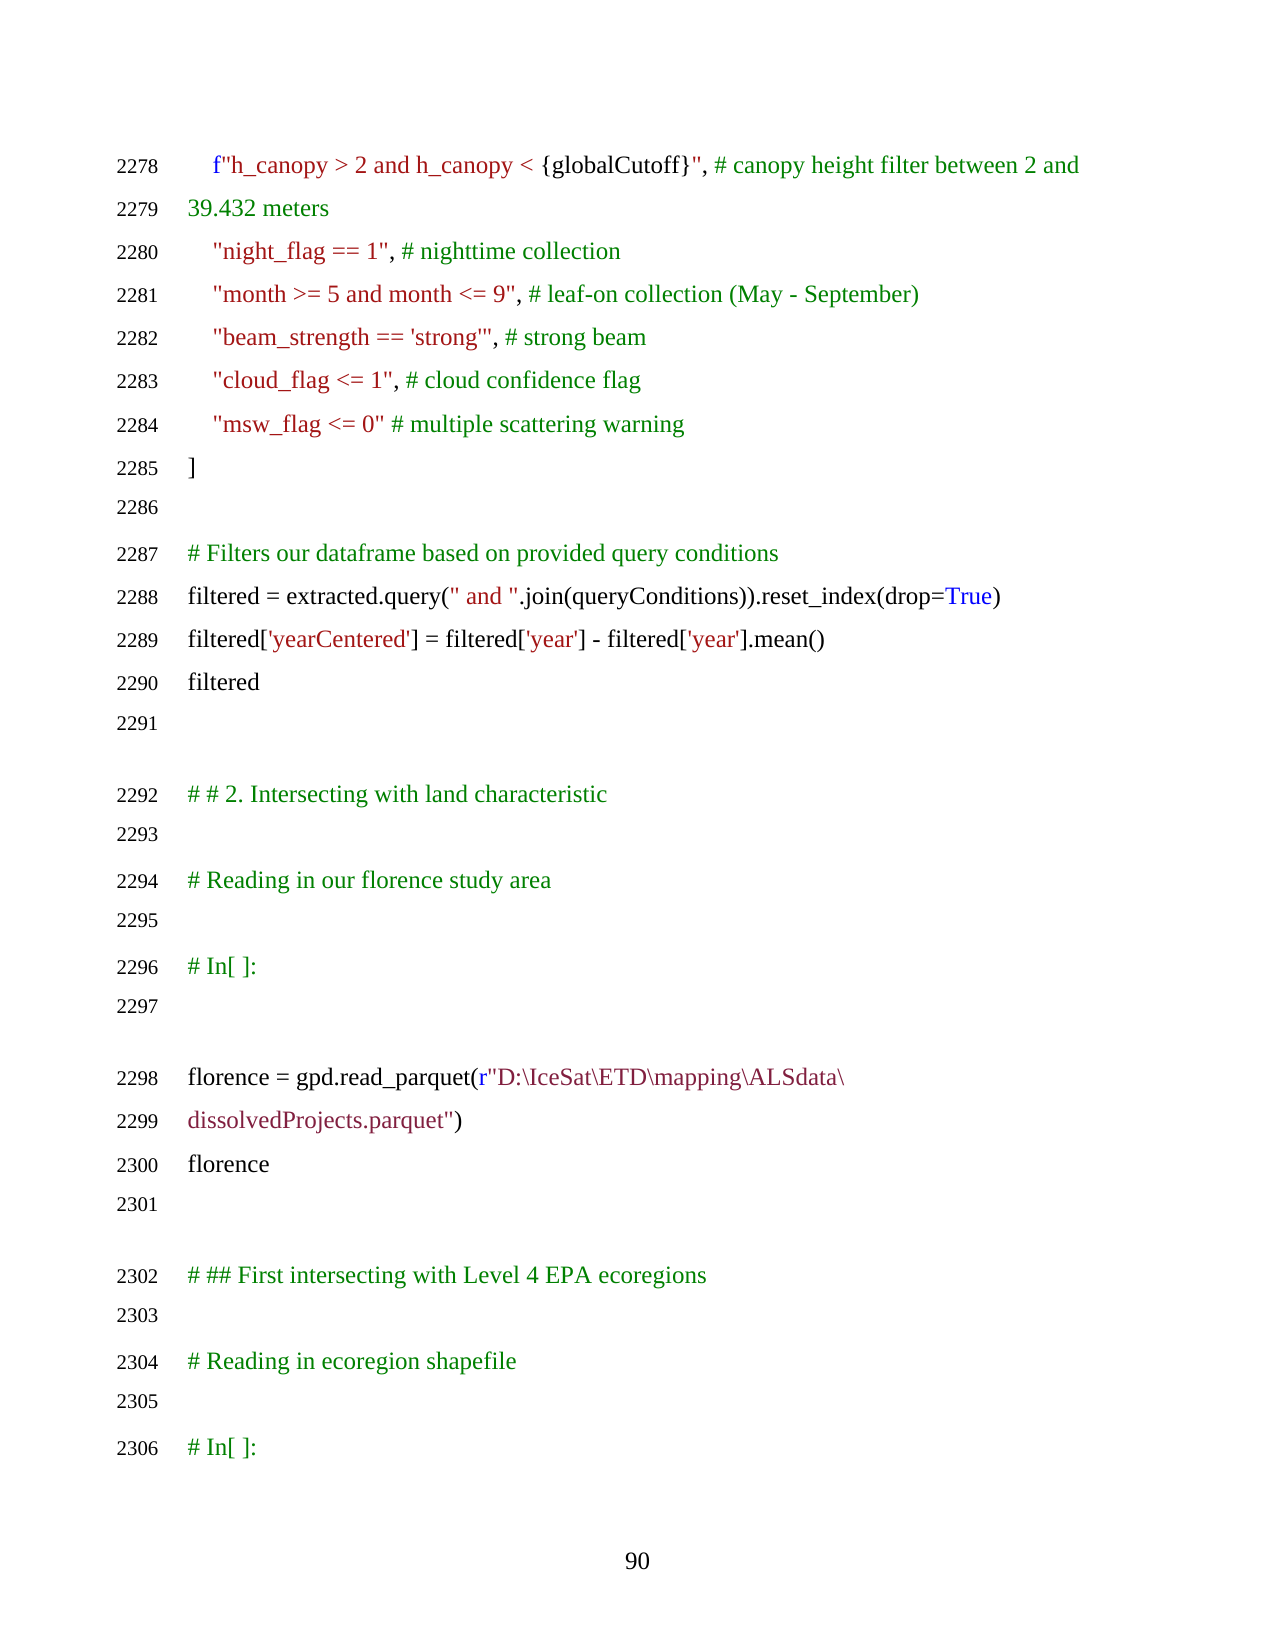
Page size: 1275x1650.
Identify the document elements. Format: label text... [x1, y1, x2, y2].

text # In[ ]: [187, 951, 1087, 980]
text # ## First intersecting with Level 4 EPA ecoregions [187, 1260, 1087, 1289]
text # Reading in ecoregion shapefile [187, 1346, 1087, 1375]
text florence = gpd.read_parquet(r"D:\IceSat\ETD\mapping\ALSdata\dissolvedProjects.parquet") [187, 1062, 1087, 1134]
text # Reading in our florence study area [187, 865, 1087, 894]
text ] [187, 452, 1087, 481]
text "msw_flag <= 0" # multiple scattering warning [187, 409, 1087, 437]
text f"h_canopy > 2 and h_canopy < {globalCutoff}", # canopy height filter between 2 and 39.432 meters [187, 150, 1087, 222]
text filtered [187, 667, 1087, 696]
text # # 2. Intersecting with land characteristic [187, 779, 1087, 807]
text "cloud_flag <= 1", # cloud confidence flag [187, 366, 1087, 394]
text "beam_strength == 'strong'", # strong beam [187, 322, 1087, 351]
text "night_flag == 1", # nighttime collection [187, 236, 1087, 265]
text "month >= 5 and month <= 9", # leaf-on collection (May - September) [187, 279, 1087, 308]
text # Filters our dataframe based on provided query conditions [187, 538, 1087, 567]
text florence [187, 1149, 1087, 1177]
text filtered = extracted.query(" and ".join(queryConditions)).reset_index(drop=True) [187, 581, 1087, 610]
text # In[ ]: [187, 1432, 1087, 1461]
text filtered['yearCentered'] = filtered['year'] - filtered['year'].mean() [187, 624, 1087, 653]
